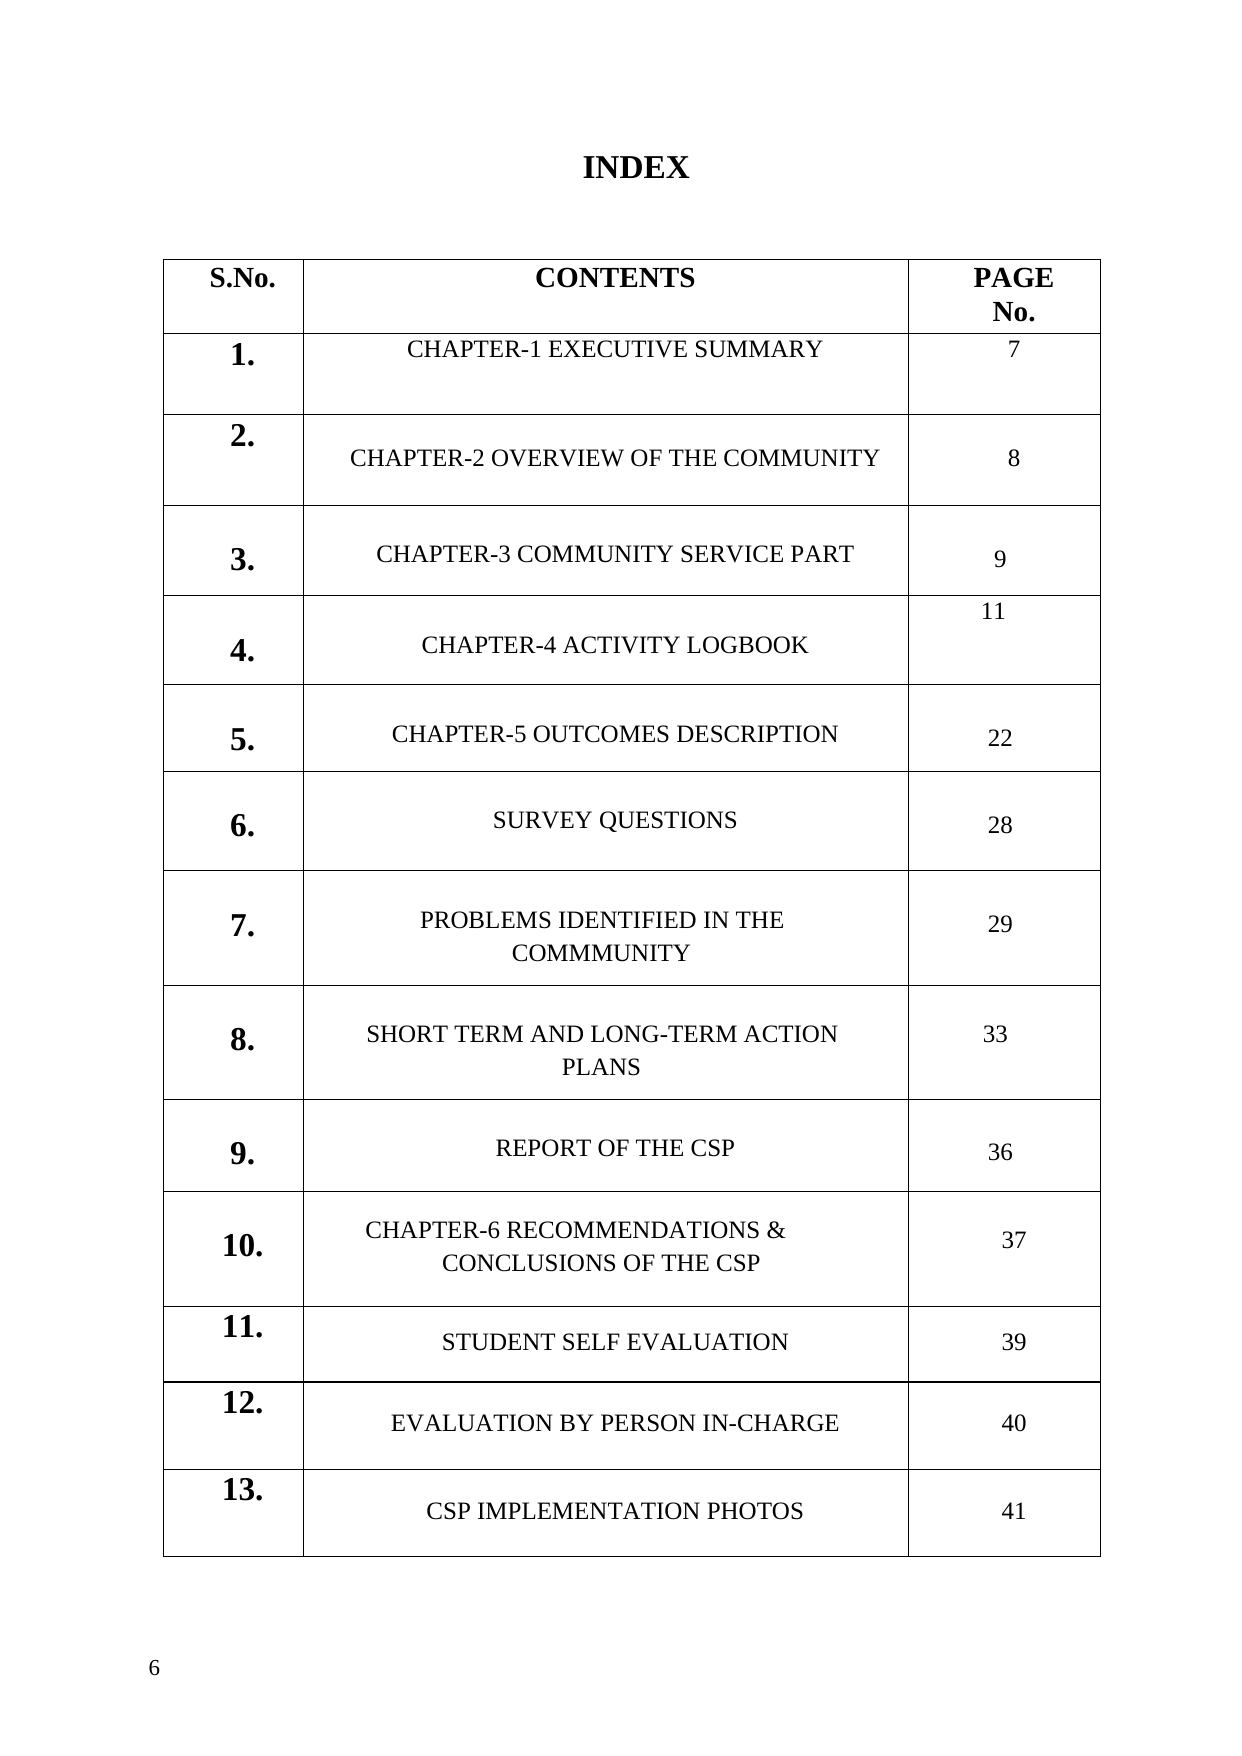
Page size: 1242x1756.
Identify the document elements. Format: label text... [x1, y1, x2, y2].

table_cell CHAPTER-3 COMMUNITY SERVICE PART [304, 506, 908, 595]
table_cell 29 [909, 871, 1100, 985]
table_header CONTENTS [304, 260, 908, 333]
table_cell 7. [164, 871, 303, 985]
table_cell 10. [164, 1192, 303, 1306]
table_cell CHAPTER-2 OVERVIEW OF THE COMMUNITY [304, 415, 908, 505]
table_cell 3. [164, 506, 303, 595]
table_cell 13. [164, 1470, 303, 1556]
table_cell 36 [909, 1100, 1100, 1191]
table_cell 1. [164, 334, 303, 414]
table_cell 28 [909, 772, 1100, 870]
table_cell SHORT TERM AND LONG-TERM ACTION PLANS [304, 986, 908, 1098]
table_cell 7 [909, 334, 1100, 414]
table_cell 9 [909, 506, 1100, 595]
table_cell CHAPTER-6 RECOMMENDATIONS & CONCLUSIONS OF THE CSP [304, 1192, 908, 1306]
table_cell 41 [909, 1470, 1100, 1556]
table_cell CSP IMPLEMENTATION PHOTOS [304, 1470, 908, 1556]
table_cell CHAPTER-5 OUTCOMES DESCRIPTION [304, 685, 908, 771]
table_cell 6. [164, 772, 303, 870]
table_cell 8 [909, 415, 1100, 505]
table_cell 11. [164, 1307, 303, 1381]
table_cell 4. [164, 596, 303, 684]
text INDEX [73, 147, 690, 185]
table_cell 37 [909, 1192, 1100, 1306]
table_cell 40 [909, 1383, 1100, 1468]
table_cell CHAPTER-1 EXECUTIVE SUMMARY [304, 334, 908, 414]
table_cell REPORT OF THE CSP [304, 1100, 908, 1191]
table_cell 9. [164, 1100, 303, 1191]
table_cell EVALUATION BY PERSON IN-CHARGE [304, 1383, 908, 1468]
table_cell 22 [909, 685, 1100, 771]
table_cell PROBLEMS IDENTIFIED IN THE COMMMUNITY [304, 871, 908, 985]
table_cell STUDENT SELF EVALUATION [304, 1307, 908, 1381]
table_cell SURVEY QUESTIONS [304, 772, 908, 870]
table_cell 39 [909, 1307, 1100, 1381]
table_cell 5. [164, 685, 303, 771]
table_header PAGE No. [909, 260, 1100, 333]
table_cell 11 [909, 596, 1100, 684]
table_cell 8. [164, 986, 303, 1098]
table_header S.No. [164, 260, 303, 333]
table_cell 12. [164, 1383, 303, 1468]
table_cell 33 [909, 986, 1100, 1098]
table_cell CHAPTER-4 ACTIVITY LOGBOOK [304, 596, 908, 684]
table_cell 2. [164, 415, 303, 505]
